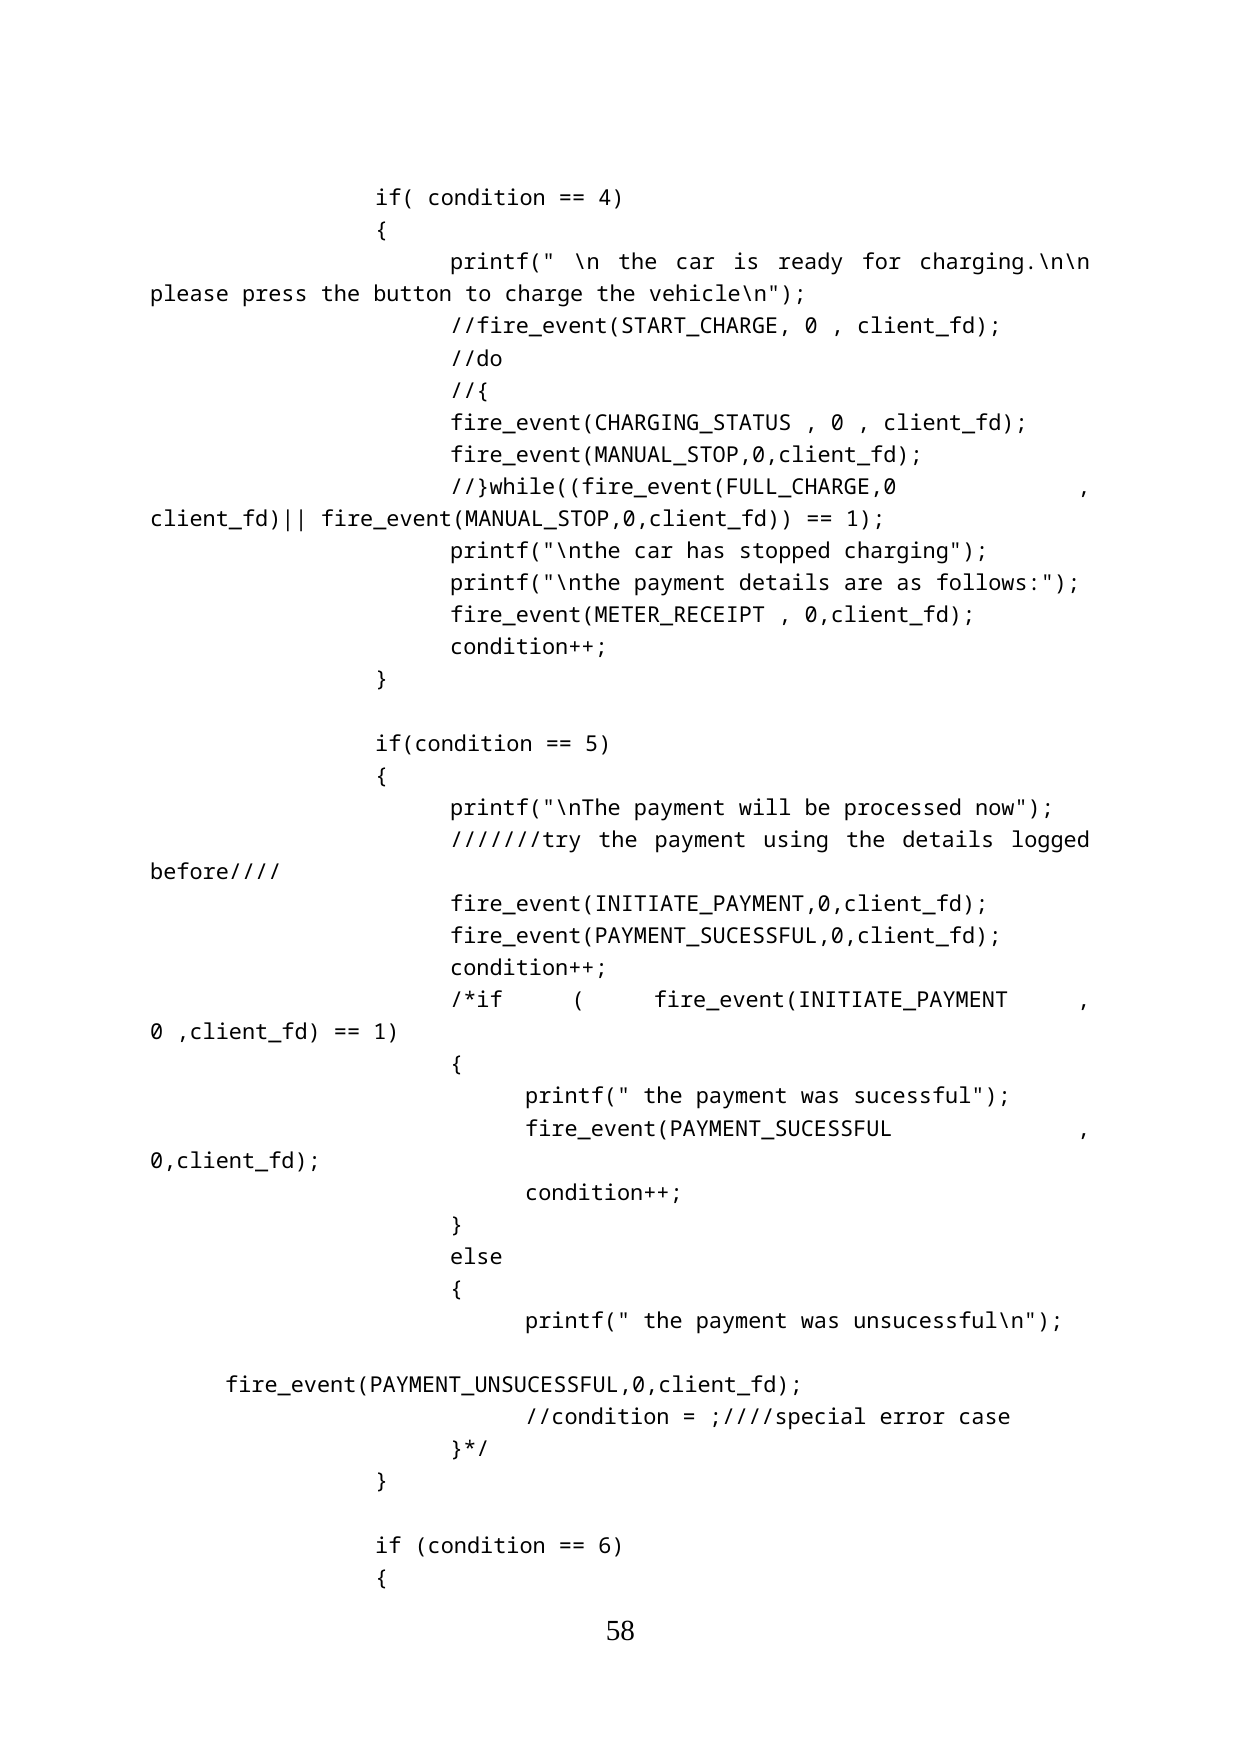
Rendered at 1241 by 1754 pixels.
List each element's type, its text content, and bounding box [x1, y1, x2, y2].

text //condition = ;////special error case [150, 1401, 1090, 1431]
text { [150, 214, 1090, 244]
text //{ [150, 374, 1090, 404]
text }*/ [150, 1433, 1090, 1463]
text printf("\nthe car has stopped charging"); [150, 535, 1090, 565]
text } [150, 663, 1090, 693]
text fire_event(PAYMENT_SUCESSFUL , 0,client_fd); [150, 1112, 1090, 1174]
text { [150, 759, 1090, 789]
text printf("\nThe payment will be processed now"); [150, 792, 1090, 821]
text printf(" the payment was sucessful"); [150, 1080, 1090, 1110]
text if (condition == 6) [150, 1529, 1090, 1559]
text ///////try the payment using the details logged before//// [150, 824, 1090, 886]
text printf(" \n the car is ready for charging.\n\n please press the button to charge the vehicle\n"); [150, 246, 1090, 308]
text //}while((fire_event(FULL_CHARGE,0 , client_fd)|| fire_event(MANUAL_STOP,0,client_fd)) == 1); [150, 471, 1090, 533]
text /*if ( fire_event(INITIATE_PAYMENT , 0 ,client_fd) == 1) [150, 984, 1090, 1046]
text else [150, 1241, 1090, 1271]
text condition++; [150, 1177, 1090, 1206]
text if( condition == 4) [150, 182, 1090, 212]
text } [150, 1465, 1090, 1495]
text condition++; [150, 952, 1090, 982]
text } [150, 1209, 1090, 1238]
text //do [150, 342, 1090, 372]
text fire_event(METER_RECEIPT , 0,client_fd); [150, 599, 1090, 629]
text fire_event(MANUAL_STOP,0,client_fd); [150, 439, 1090, 468]
text if(condition == 5) [150, 727, 1090, 757]
text fire_event(CHARGING_STATUS , 0 , client_fd); [150, 407, 1090, 436]
text printf(" the payment was unsucessful\n"); [150, 1305, 1090, 1335]
text fire_event(PAYMENT_SUCESSFUL,0,client_fd); [150, 920, 1090, 950]
text condition++; [150, 631, 1090, 661]
text fire_event(PAYMENT_UNSUCESSFUL,0,client_fd); [150, 1337, 1090, 1399]
text printf("\nthe payment details are as follows:"); [150, 567, 1090, 597]
text { [150, 1562, 1090, 1591]
text fire_event(INITIATE_PAYMENT,0,client_fd); [150, 888, 1090, 918]
text { [150, 1048, 1090, 1078]
text { [150, 1273, 1090, 1303]
text //fire_event(START_CHARGE, 0 , client_fd); [150, 310, 1090, 340]
